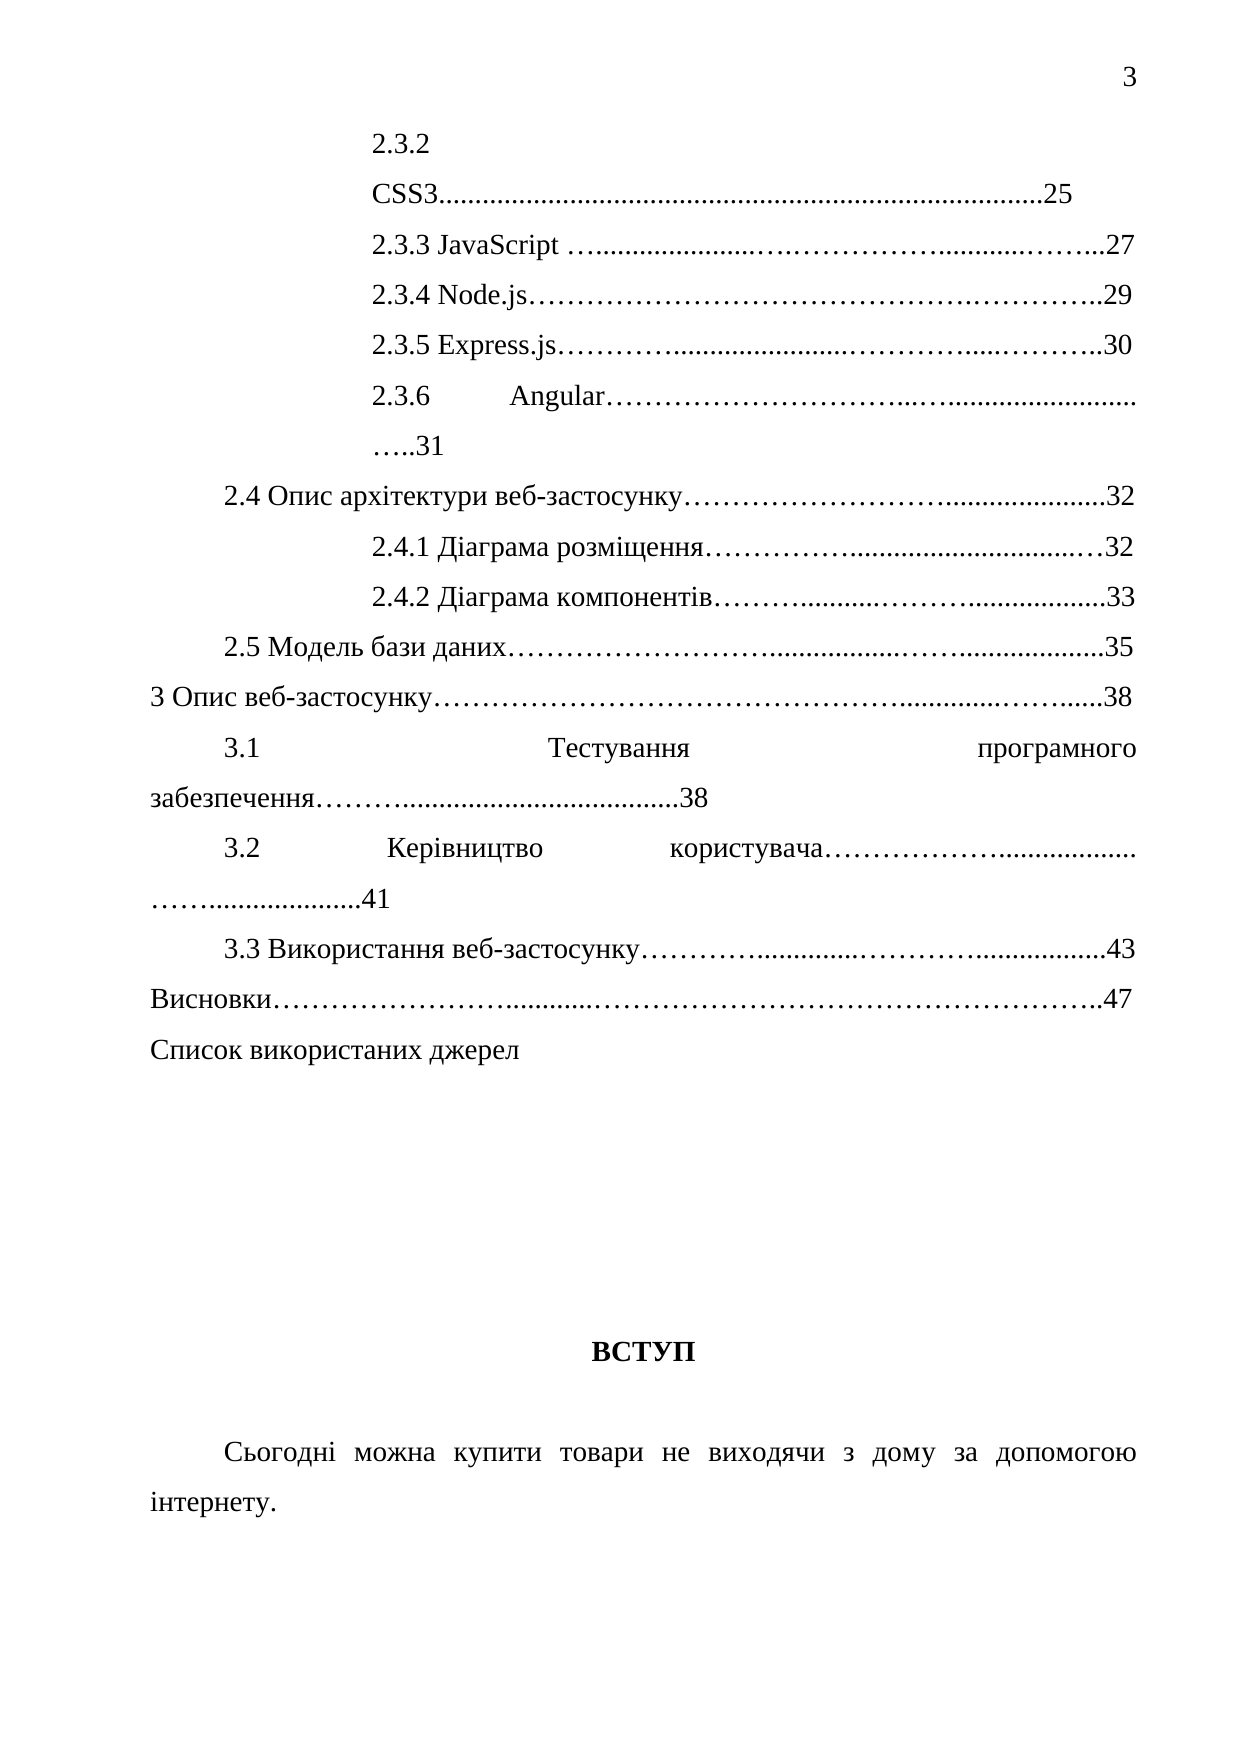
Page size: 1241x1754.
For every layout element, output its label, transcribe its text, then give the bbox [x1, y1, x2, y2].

text 2.3.2 CSS3...................................................................................25 [372, 126, 1137, 210]
text 3.3 Використання веб-застосунку…………..............…………..................43 [150, 931, 1137, 965]
text ВСТУП [150, 1334, 1137, 1367]
text Висновки……………………............……………………………………………..47 [150, 981, 1137, 1015]
text 3.2 Керівництво користувача………………...................…….....................41 [150, 831, 1137, 914]
text 2.3.3 JavaScript …......................….……………............……...27 [372, 227, 1137, 260]
text 2.3.6 Angular…………………………...…..........................…..31 [372, 378, 1137, 462]
text Сьогодні можна купити товари не виходячи з дому за допомогою інтернету. [150, 1434, 1137, 1518]
text 2.3.4 Node.js……………………………………….…………..29 [372, 277, 1137, 311]
text 2.5 Модель бази даних………………………..................……....................35 [150, 629, 1137, 663]
text 3 Опис веб-застосунку…………………………………………..............……......38 [150, 679, 1137, 713]
text 3.1 Тестування програмного забезпечення………......................................38 [150, 730, 1137, 814]
text 2.4 Опис архітектури веб-застосунку………………………......................32 [150, 478, 1137, 512]
text Список використаних джерел [150, 1032, 1137, 1065]
text 2.4.2 Діаграма компонентів………...........………...................33 [372, 579, 1137, 612]
text 2.4.1 Діаграма розміщення……………...............................…32 [372, 529, 1137, 562]
text 2.3.5 Express.js…………........................………….....………..30 [372, 327, 1137, 361]
